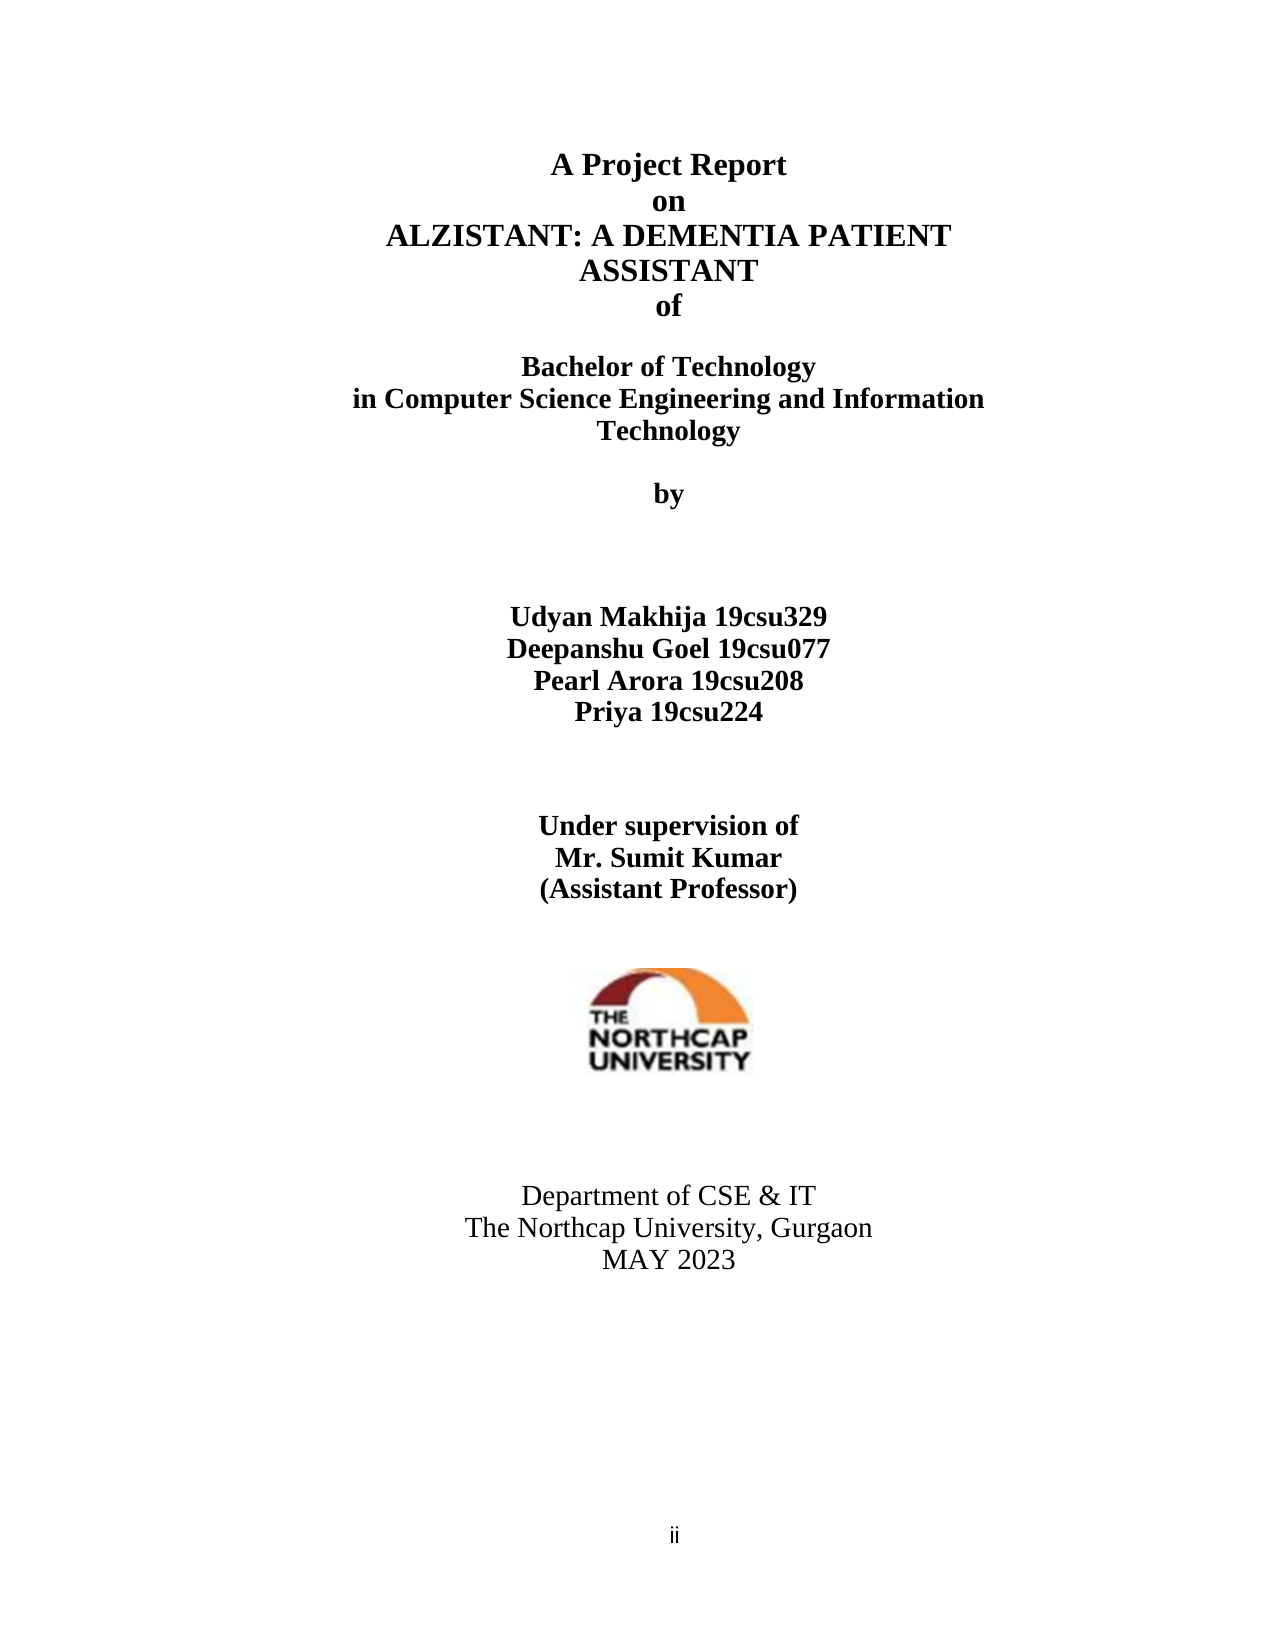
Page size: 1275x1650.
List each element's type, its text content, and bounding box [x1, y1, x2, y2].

text in Computer Science Engineering and Information Technology [349, 383, 988, 447]
text Department of CSE & IT [349, 1180, 988, 1212]
text A Project Report [349, 148, 988, 183]
text by [349, 478, 988, 510]
text ALZISTANT: A DEMENTIA PATIENT ASSISTANT [349, 218, 988, 289]
text MAY 2023 [349, 1244, 988, 1275]
text Under supervision of [349, 810, 988, 842]
text of [349, 289, 988, 324]
text (Assistant Professor) [349, 873, 988, 905]
text Priya 19csu224 [349, 696, 988, 728]
text Bachelor of Technology [349, 351, 988, 383]
text The Northcap University, Gurgaon [349, 1212, 988, 1244]
text Mr. Sumit Kumar [349, 842, 988, 873]
text Pearl Arora 19csu208 [349, 664, 988, 696]
text Deepanshu Goel 19csu077 [349, 633, 988, 664]
picture [574, 968, 764, 1113]
text Udyan Makhija 19csu329 [349, 601, 988, 633]
text on [349, 183, 988, 218]
